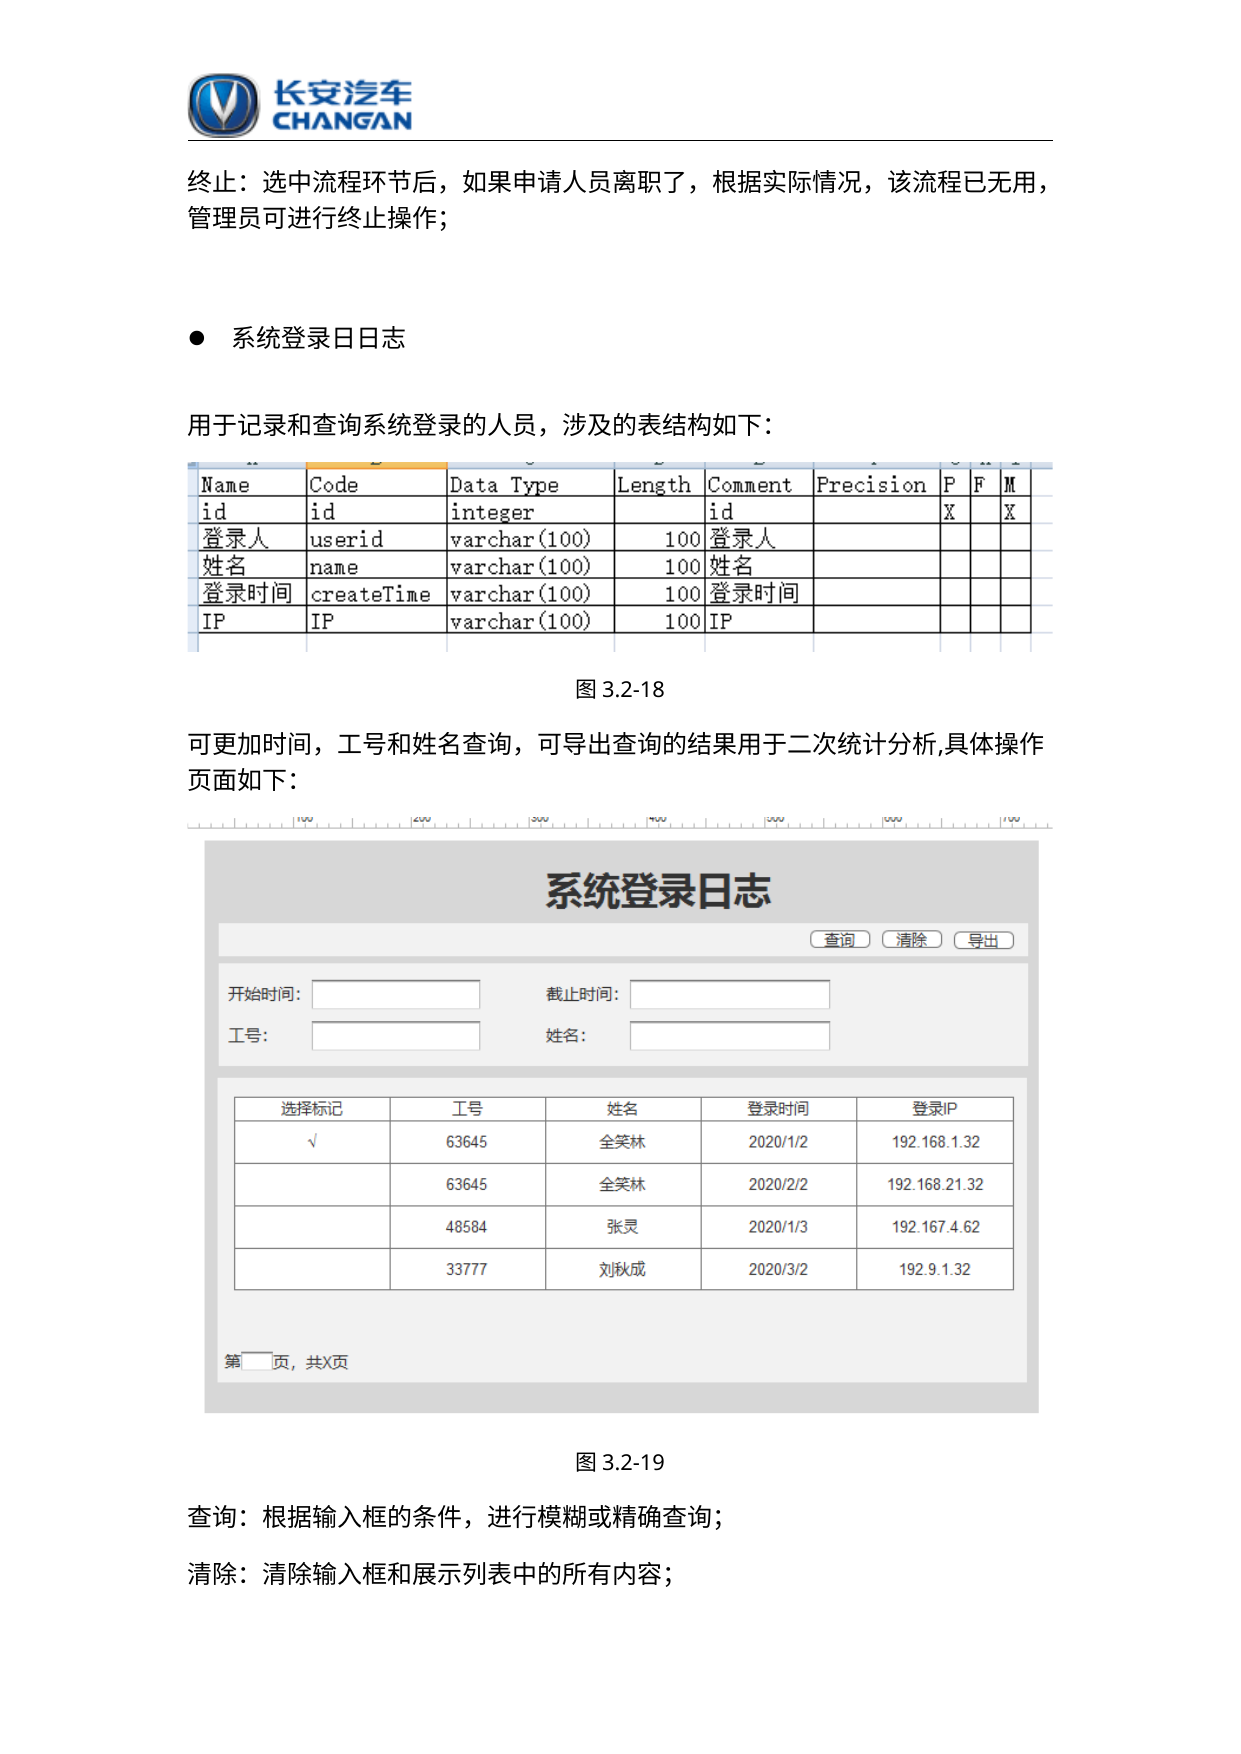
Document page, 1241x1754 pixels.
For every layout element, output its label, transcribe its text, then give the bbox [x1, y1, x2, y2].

text 图3.2-18 [187, 672, 1053, 704]
text 图3.2-19 [187, 1445, 1053, 1477]
text 可更加时间，工号和姓名查询，可导出查询的结果用于二次统计分析,具体操作页面如下： [187, 724, 1053, 797]
subtitle 系统登录日日志 [187, 319, 1053, 355]
picture [187, 73, 432, 138]
text 清除：清除输入框和展示列表中的所有内容； [187, 1555, 1053, 1591]
picture [187, 817, 1053, 1425]
text 终止：选中流程环节后，如果申请人员离职了，根据实际情况，该流程已无用，管理员可进行终止操作； [187, 162, 1053, 235]
text 查询：根据输入框的条件，进行模糊或精确查询； [187, 1498, 1053, 1534]
text 用于记录和查询系统登录的人员，涉及的表结构如下： [187, 406, 1053, 442]
picture [187, 462, 1053, 652]
